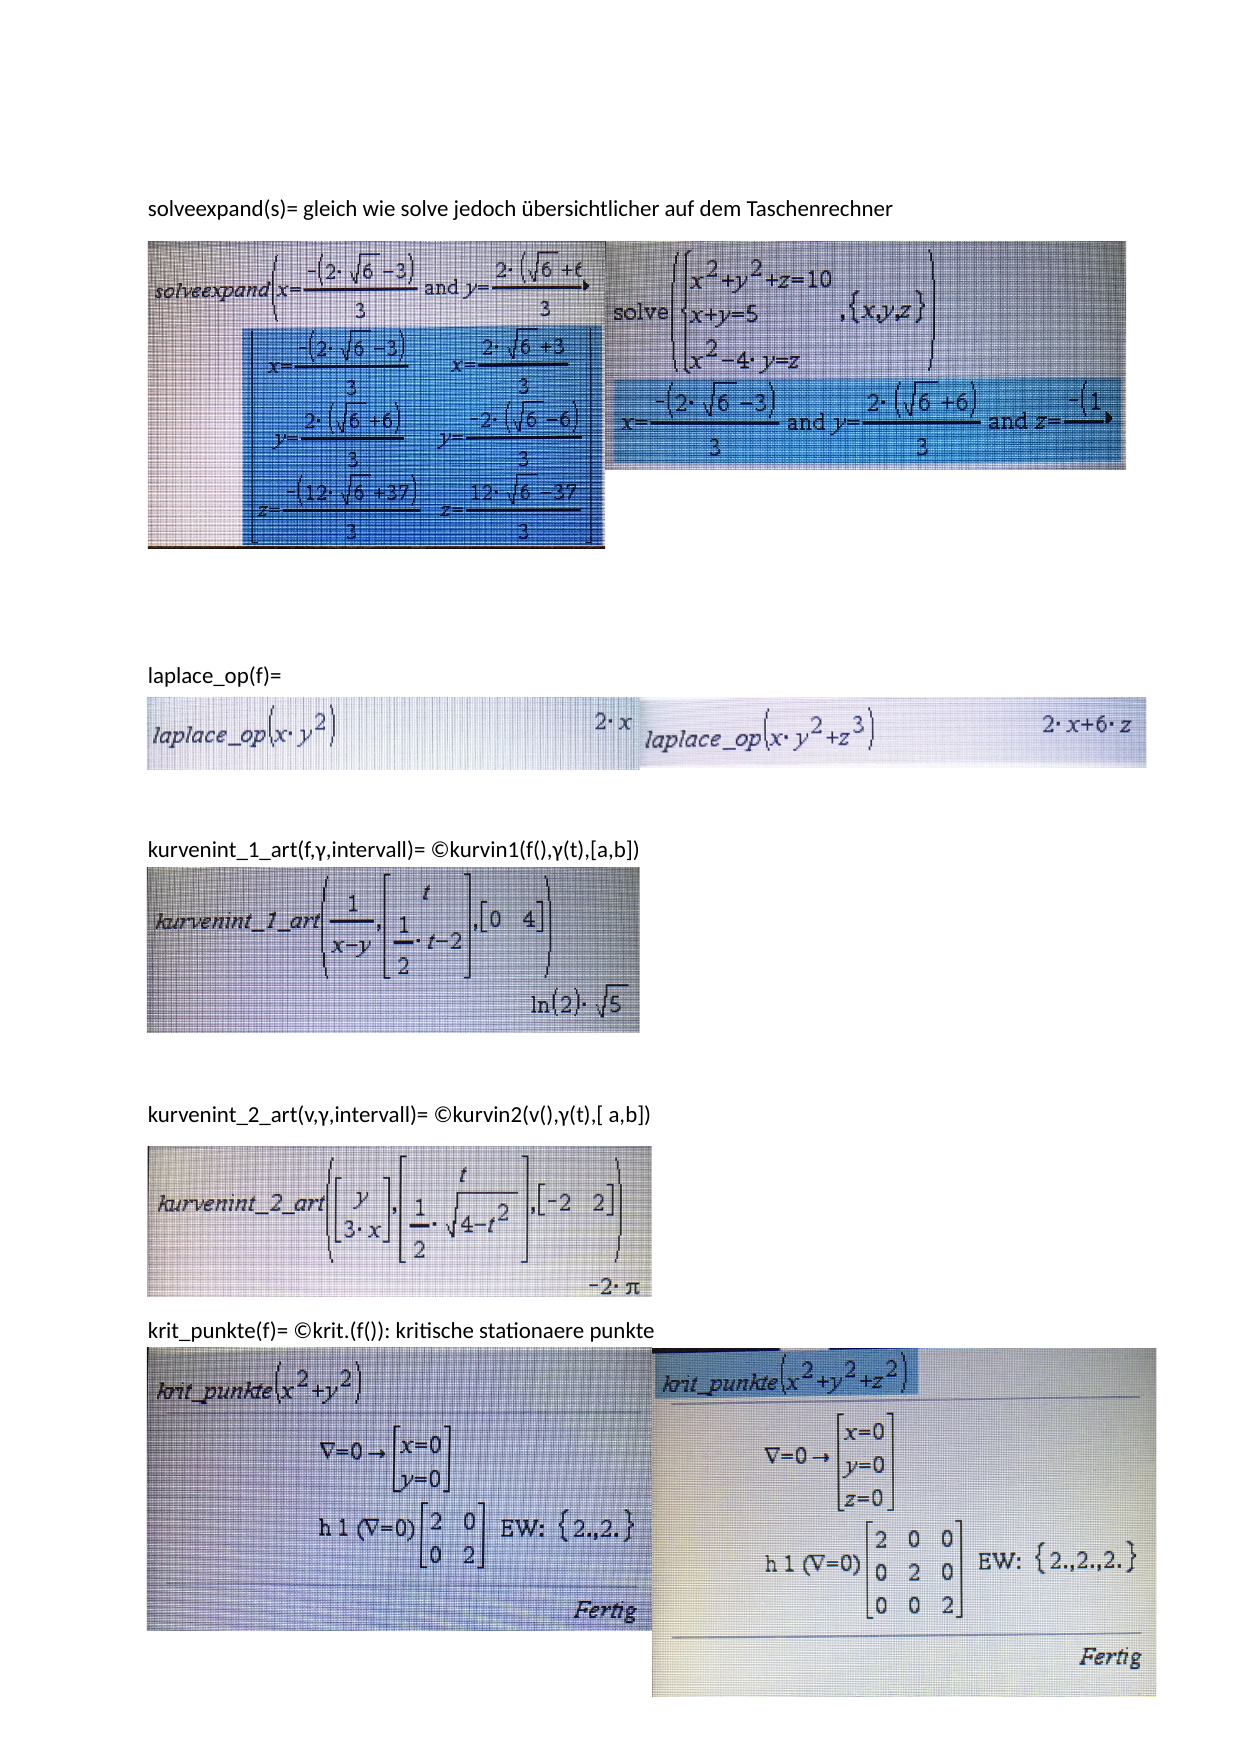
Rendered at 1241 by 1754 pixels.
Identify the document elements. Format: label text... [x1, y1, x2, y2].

text solveexpand(s)= gleich wie solve jedoch übersichtlicher auf dem Taschenrechner [148, 194, 1093, 222]
picture [146, 1347, 1157, 1697]
picture [147, 1146, 652, 1297]
text krit_punkte(f)= ©krit.(f()): kritische stationaere punkte [148, 1316, 1093, 1344]
picture [146, 867, 640, 1033]
picture [147, 241, 1127, 549]
text kurvenint_1_art(f,γ,intervall)= ©kurvin1(f(),γ(t),[a,b]) [148, 835, 1093, 863]
picture [146, 697, 1147, 770]
text laplace_op(f)= [148, 661, 1093, 689]
text kurvenint_2_art(v,γ,intervall)= ©kurvin2(v(),γ(t),[ a,b]) [148, 1100, 1093, 1128]
